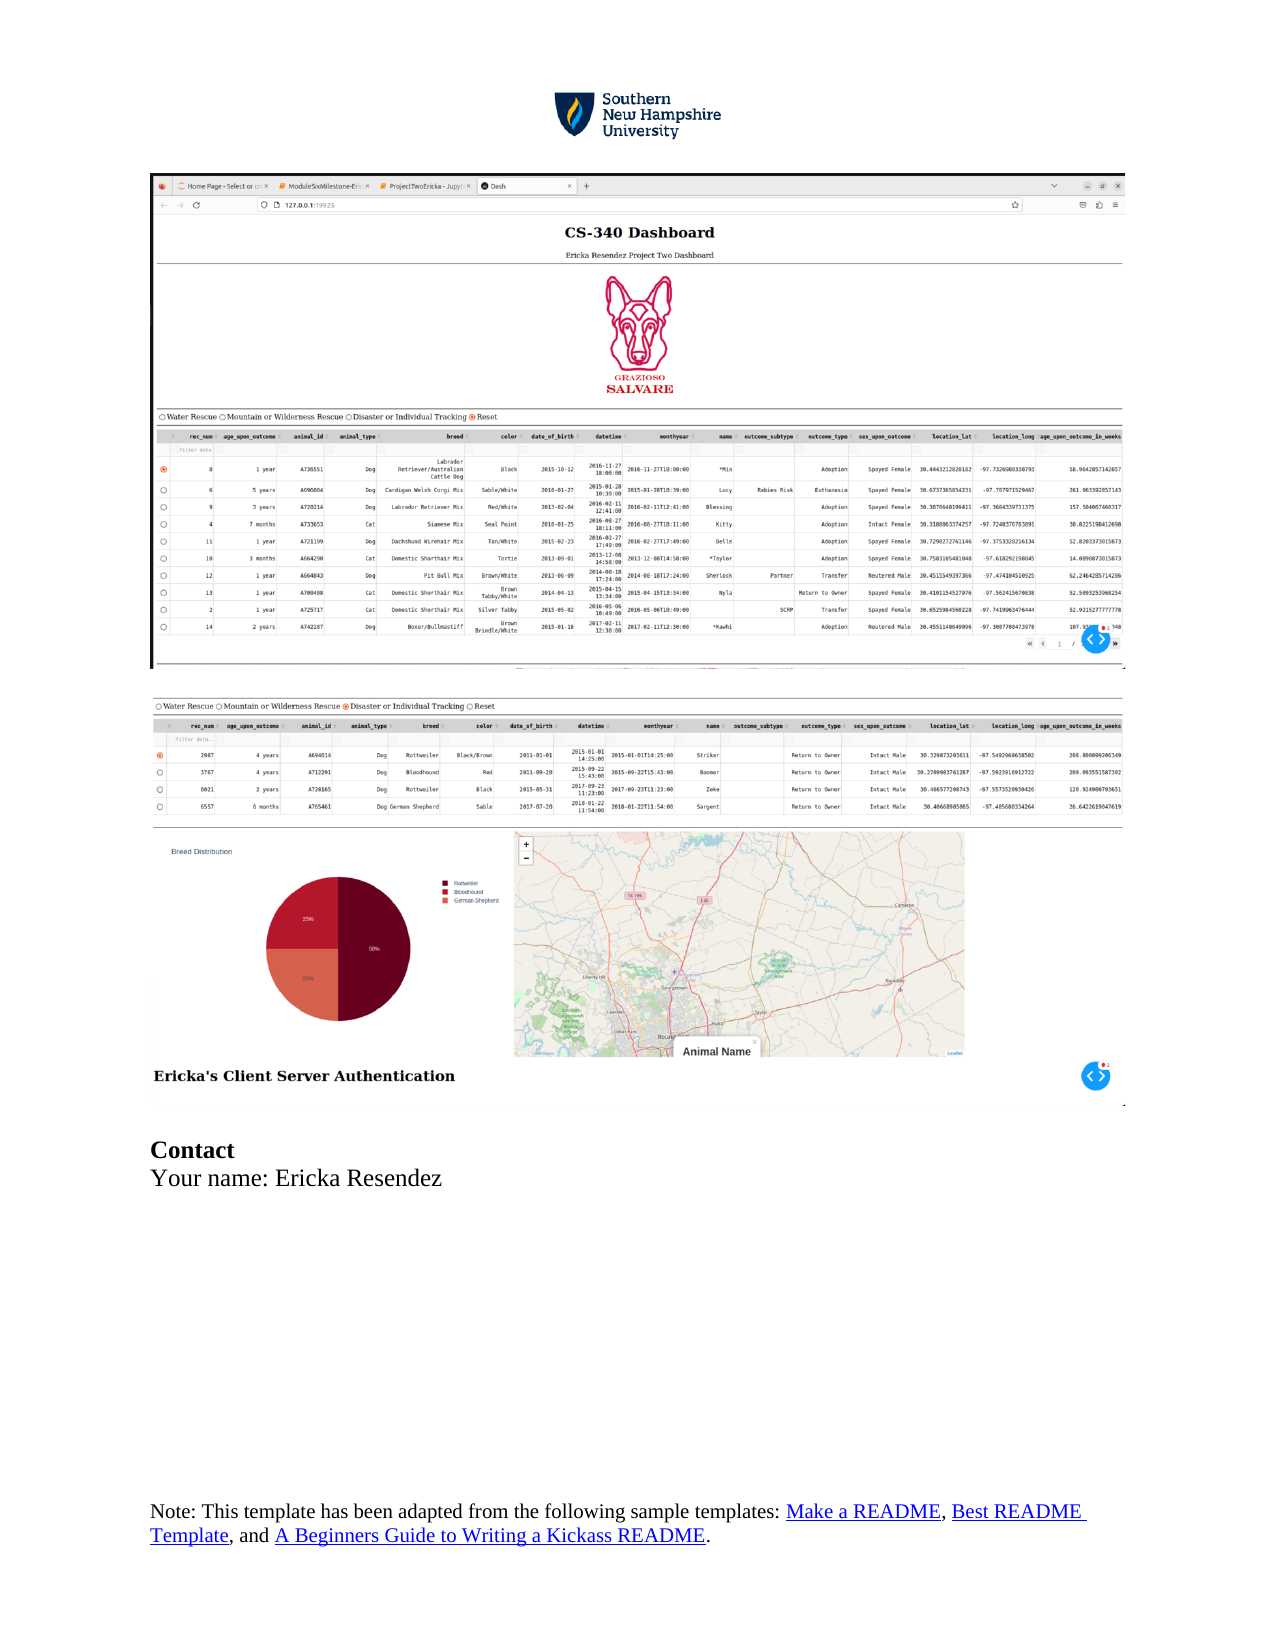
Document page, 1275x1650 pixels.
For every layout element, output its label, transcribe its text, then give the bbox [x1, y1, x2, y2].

picture [546, 75, 729, 154]
picture [150, 173, 1125, 669]
picture [150, 697, 1125, 1106]
text Your name: Ericka Resendez [150, 1163, 1125, 1192]
subtitle Contact [150, 1135, 1125, 1163]
